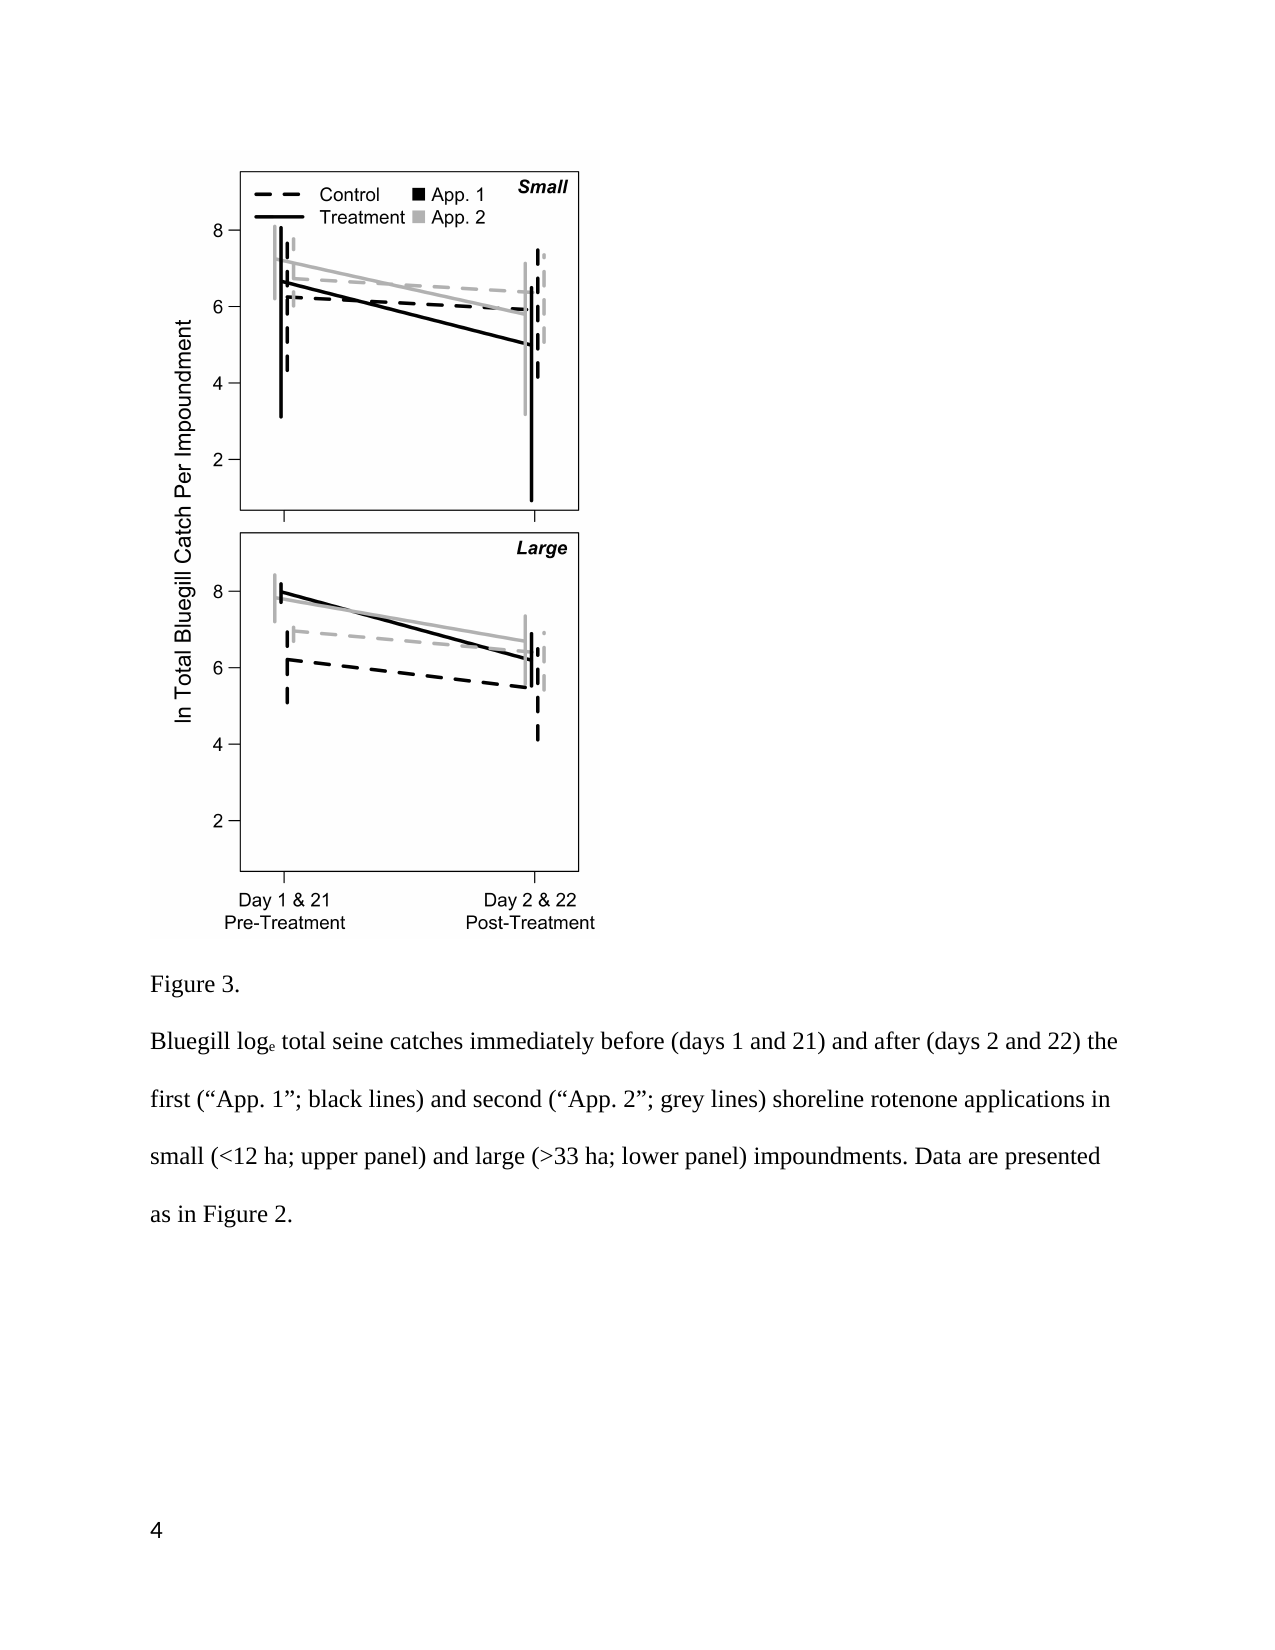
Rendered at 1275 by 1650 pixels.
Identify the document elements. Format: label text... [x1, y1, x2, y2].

text Bluegill loge total seine catches immediately before (days 1 and 21) and after (days 2 and 22) the first (“App. 1”; black lines) and second (“App. 2”; grey lines) shoreline rotenone applications in small (<12 ha; upper panel) and large (>33 ha; lower panel) impoundments. Data are presented as in Figure 2. [150, 1026, 1125, 1227]
text Figure 3. [150, 969, 1125, 997]
picture [150, 150, 601, 939]
